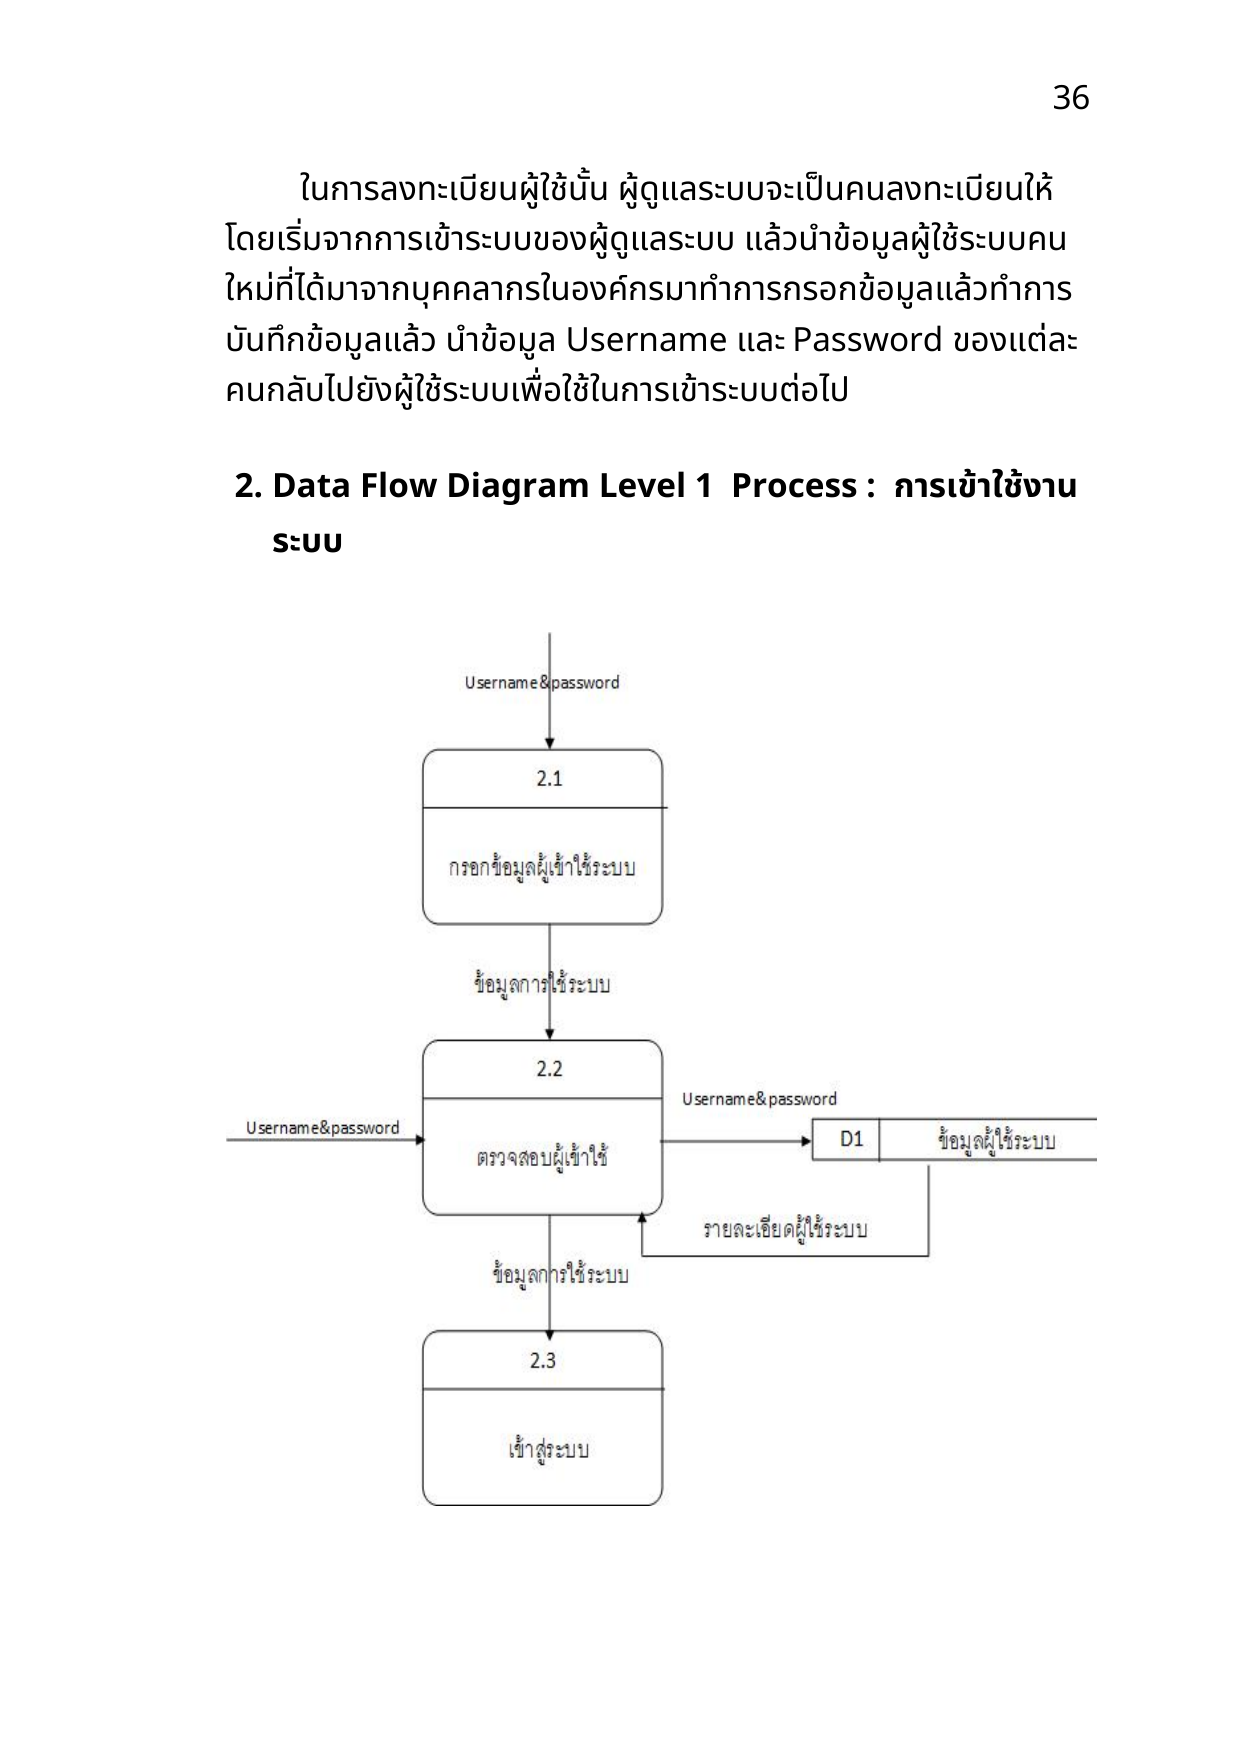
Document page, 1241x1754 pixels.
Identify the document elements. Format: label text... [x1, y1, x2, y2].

list Data Flow Diagram Level 1 Process : การเข้าใช้งานระบบ [234, 462, 1090, 567]
text ในการลงทะเบียนผู้ใช้นั้น ผู้ดูแลระบบจะเป็นคนลงทะเบียนให้โดยเริ่มจากการเข้าระบบของผู้ดูแลระบบ แล้วนำข้อมูลผู้ใช้ระบบคนใหม่ที่ได้มาจากบุคคลากรในองค์กรมาทำการกรอกข้อมูลแล้วทำการบันทึกข้อมูลแล้ว นำข้อมูล Username และPassword ของแต่ละคนกลับไปยังผู้ใช้ระบบเพื่อใช้ในการเข้าระบบต่อไป [225, 164, 1090, 417]
picture [225, 632, 1097, 1503]
